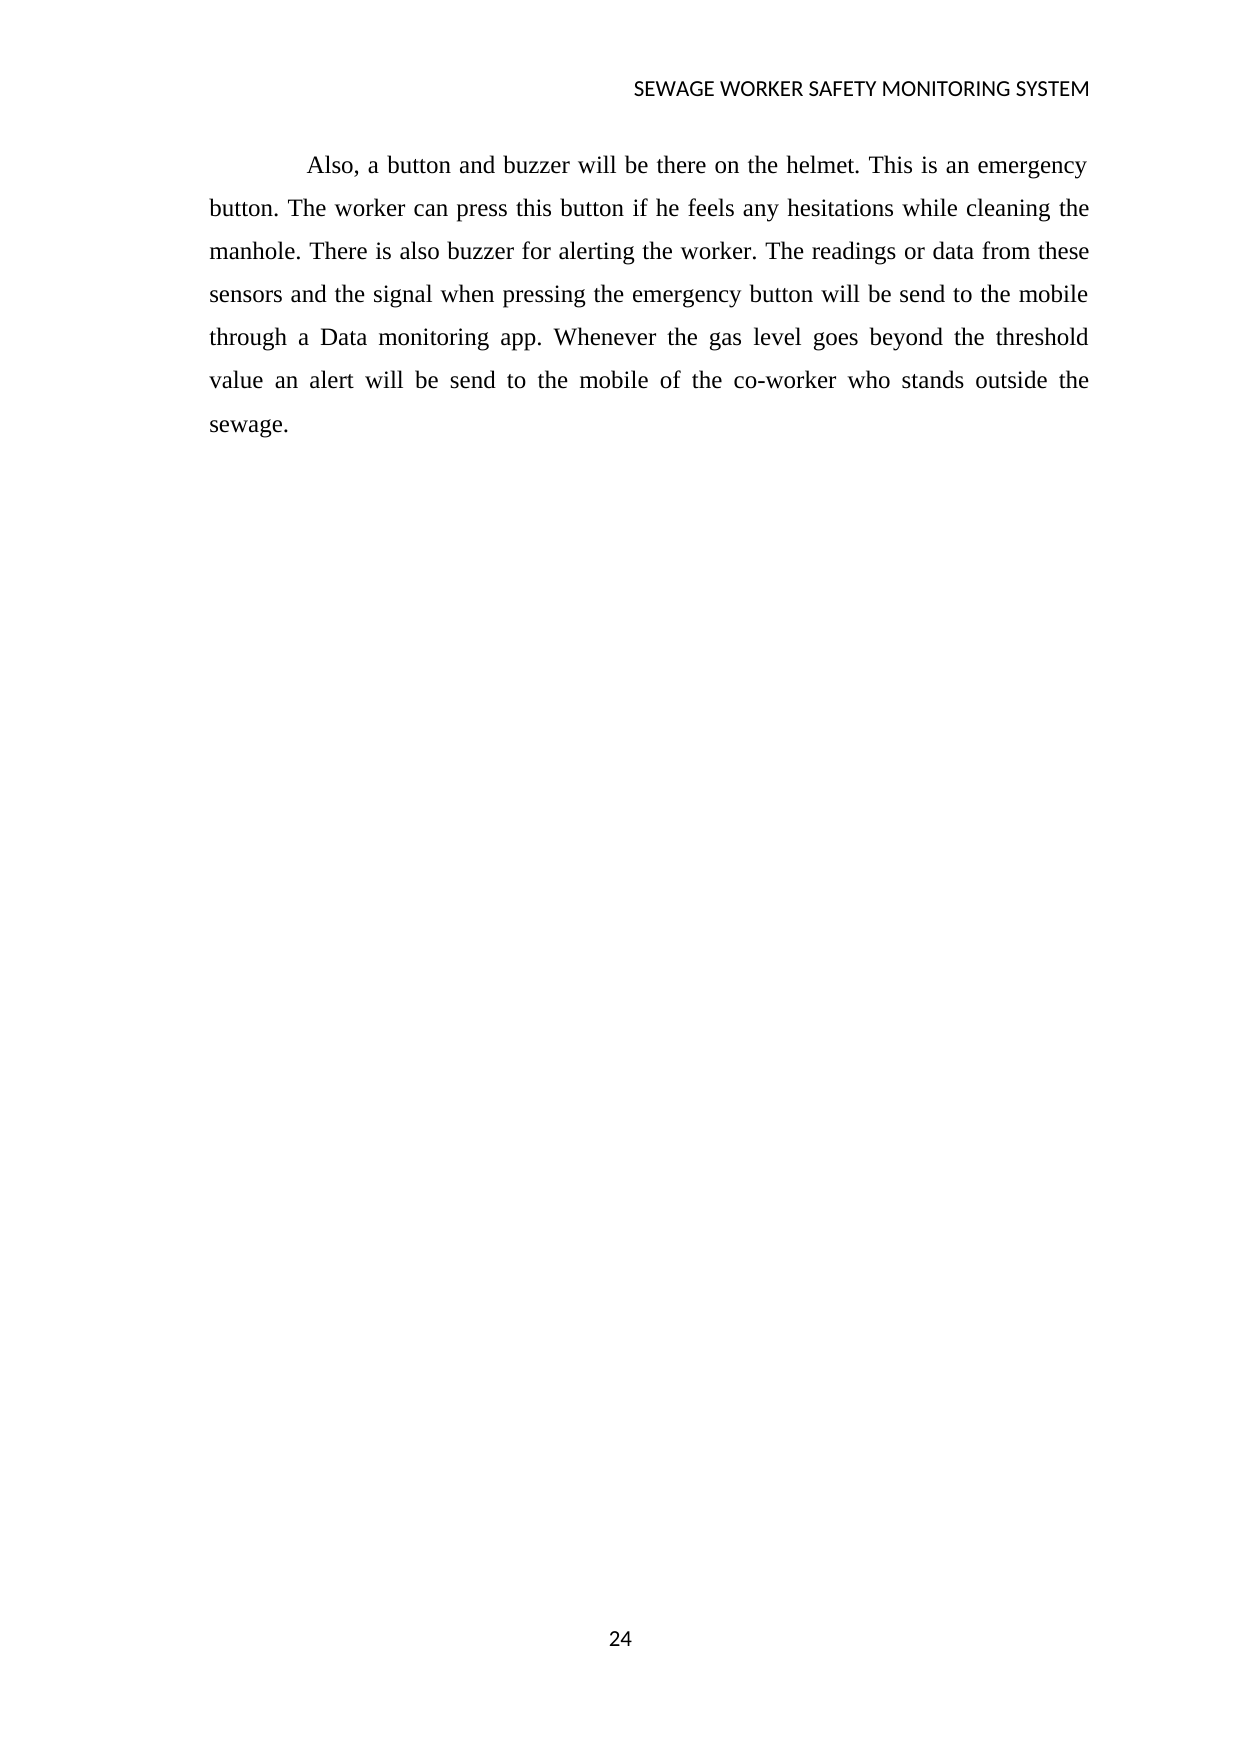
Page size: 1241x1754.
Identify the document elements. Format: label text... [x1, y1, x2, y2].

text Also, a button and buzzer will be there on the helmet. This is an emergency button. The worker can press this button if he feels any hesitations while cleaning the manhole. There is also buzzer for alerting the worker. The readings or data from these sensors and the signal when pressing the emergency button will be send to the mobile through a Data monitoring app. Whenever the gas level goes beyond the threshold value an alert will be send to the mobile of the co-worker who stands outside the sewage. [209, 150, 1090, 437]
